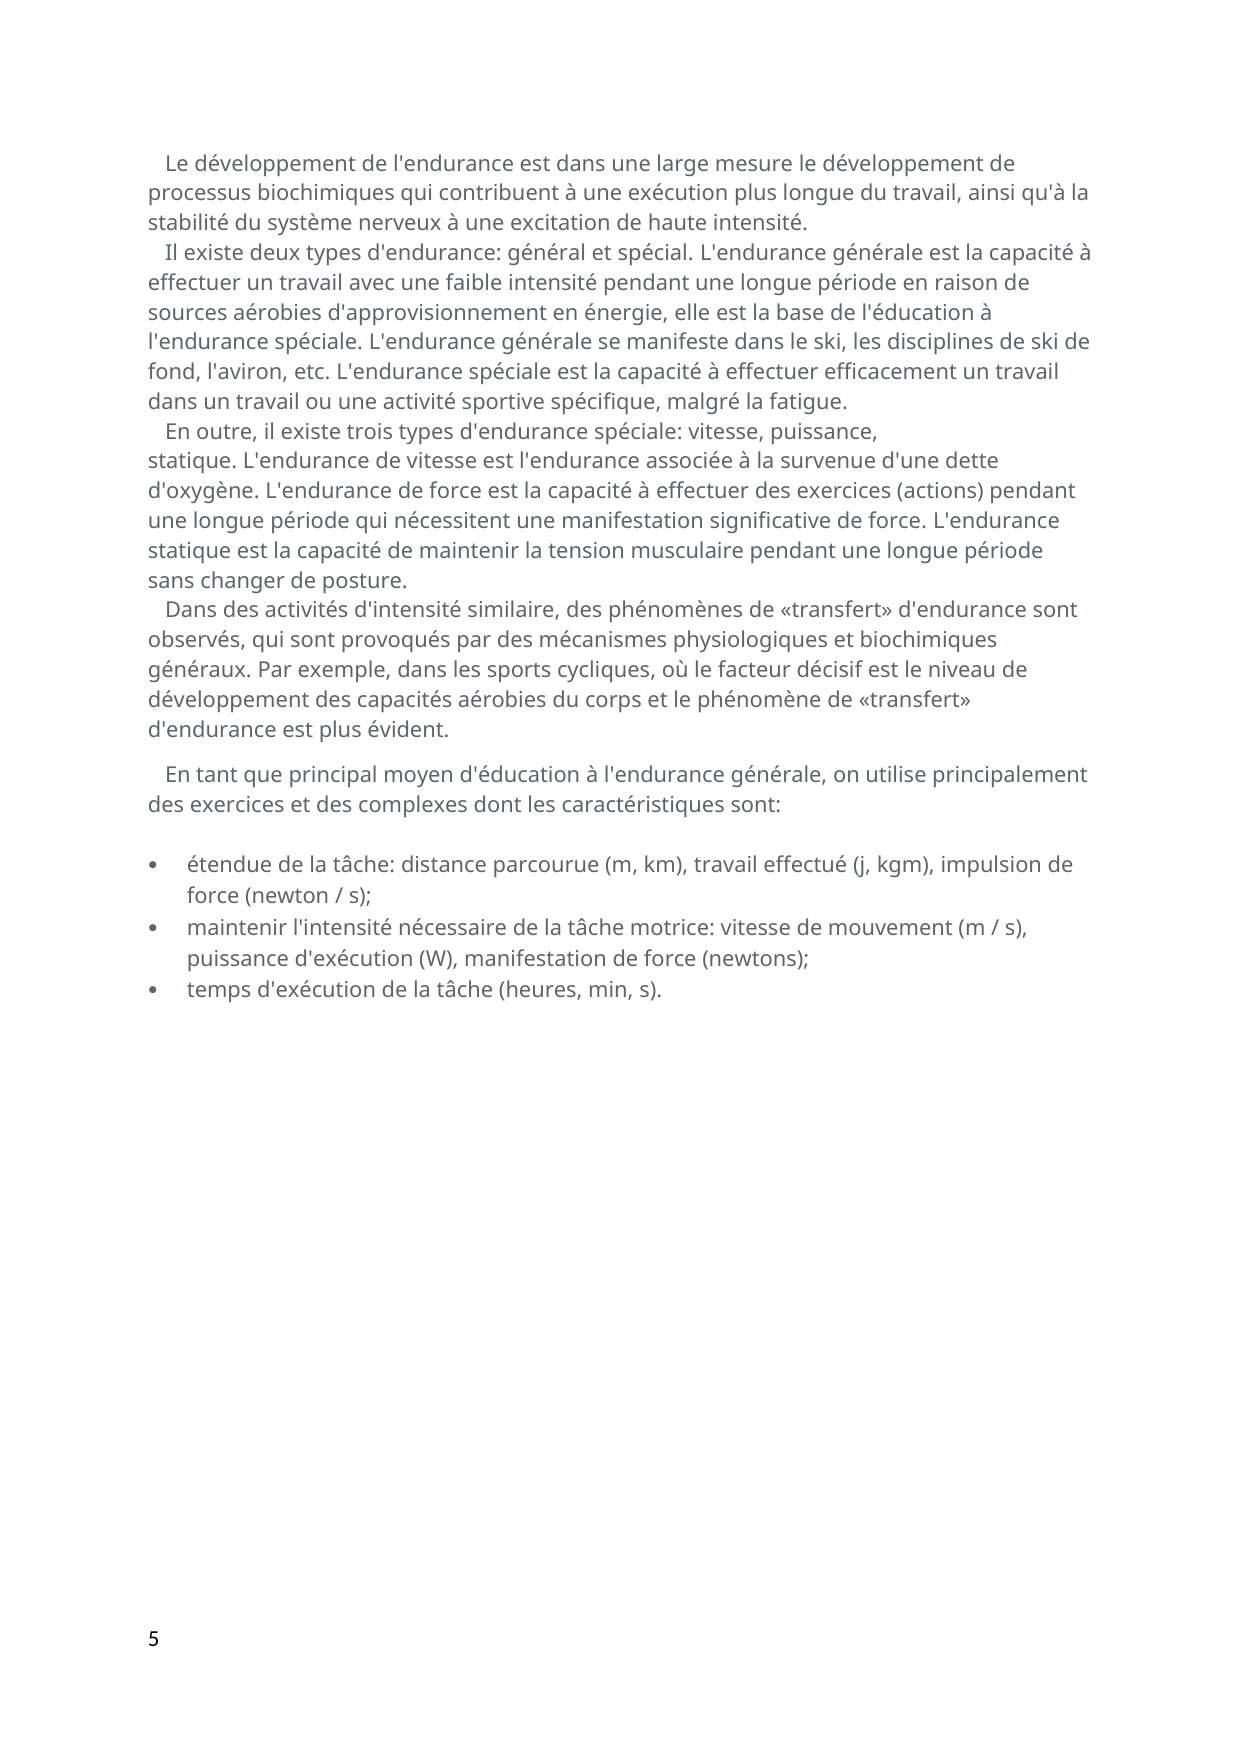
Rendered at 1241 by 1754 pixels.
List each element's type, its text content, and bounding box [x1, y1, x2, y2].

list étendue de la tâche: distance parcourue (m, km), travail effectué (j, kgm), impulsion de force (newton / s); [149, 848, 1093, 910]
text En tant que principal moyen d'éducation à l'endurance générale, on utilise principalement des exercices et des complexes dont les caractéristiques sont: [148, 759, 1093, 819]
list maintenir l'intensité nécessaire de la tâche motrice: vitesse de mouvement (m / s), puissance d'exécution (W), manifestation de force (newtons); [149, 910, 1093, 973]
list temps d'exécution de la tâche (heures, min, s). [149, 973, 1093, 1004]
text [148, 148, 1093, 743]
